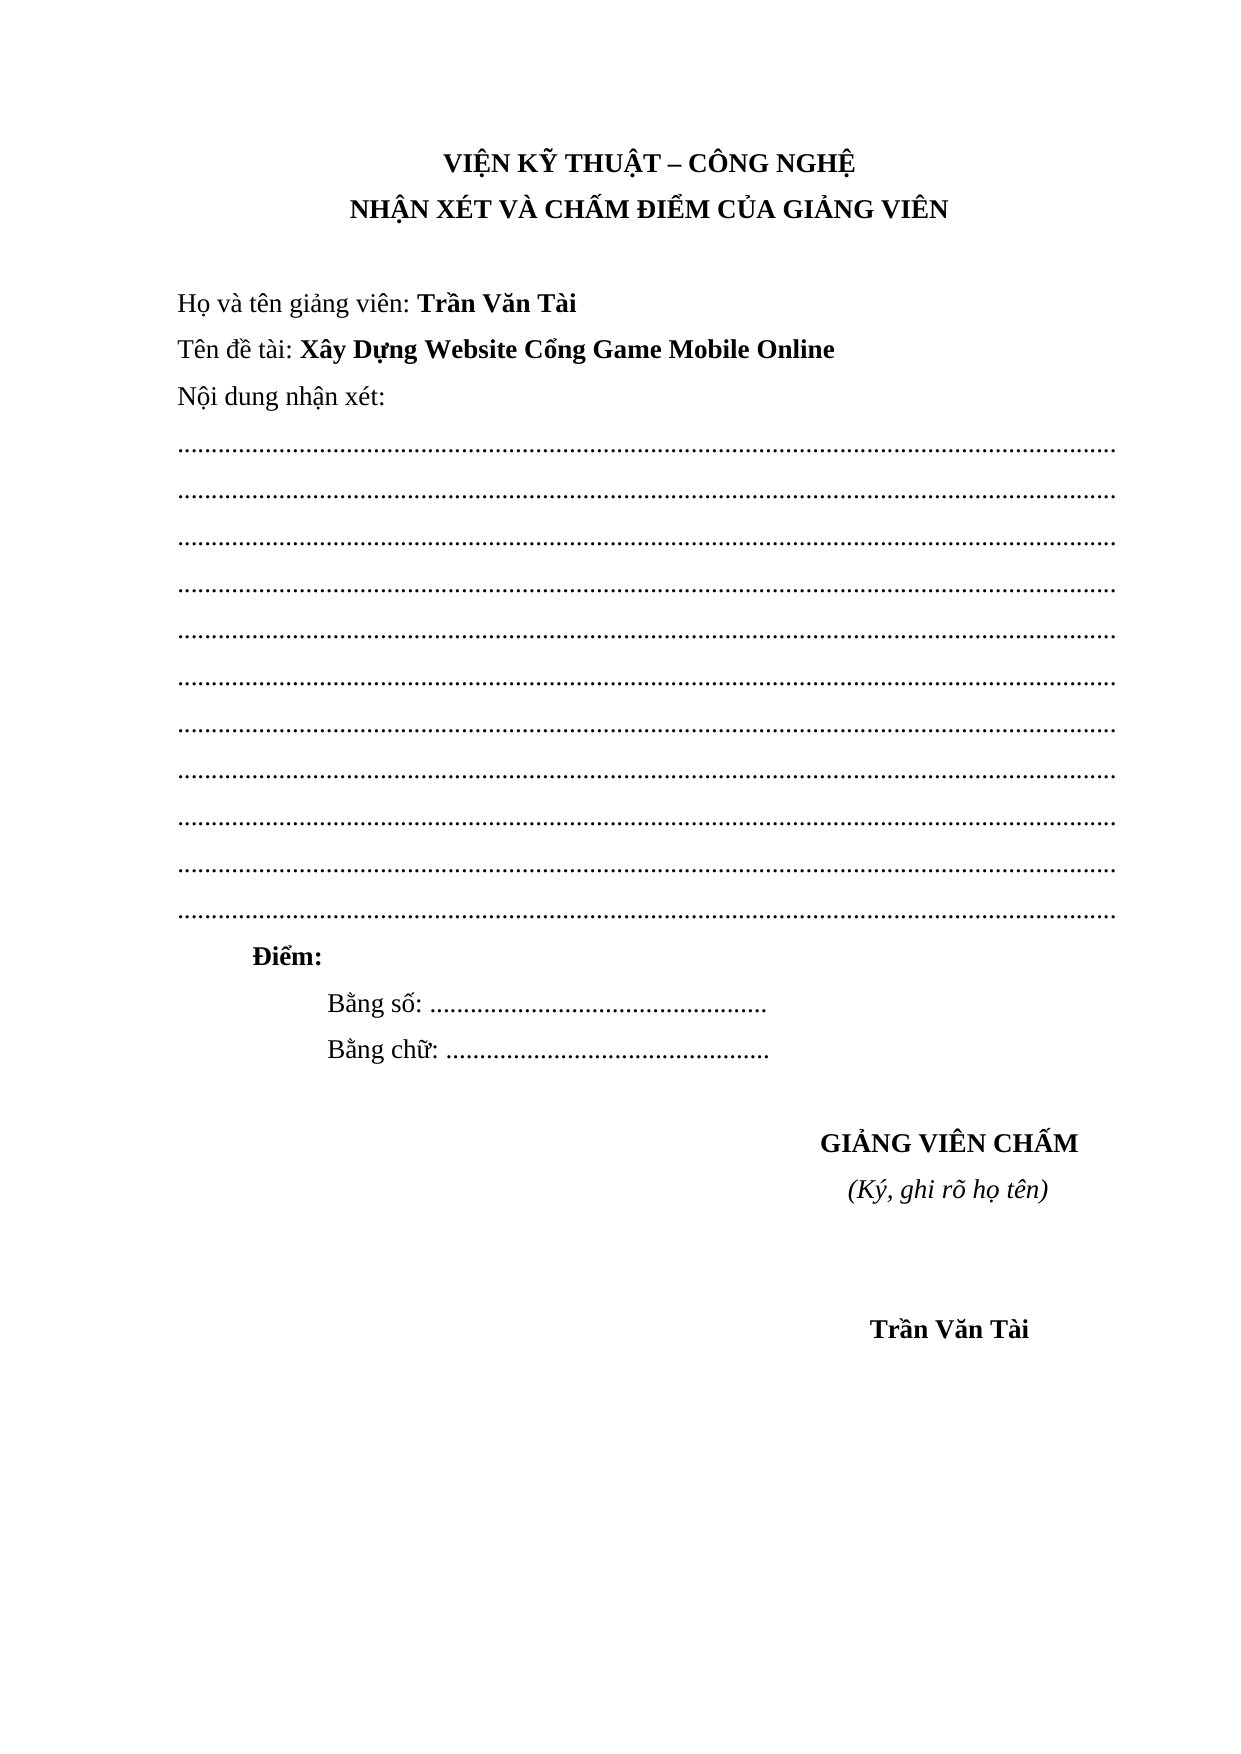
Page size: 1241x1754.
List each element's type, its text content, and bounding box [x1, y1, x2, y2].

text ........................................................................................................................................... [177, 567, 1122, 598]
text NHẬN XÉT VÀ CHẤM ĐIỂM CỦA GIẢNG VIÊN [177, 194, 1122, 225]
text ........................................................................................................................................... [177, 520, 1122, 551]
text ........................................................................................................................................... [177, 474, 1122, 505]
text ........................................................................................................................................... [177, 660, 1122, 691]
text Bằng số: .................................................. [327, 987, 1122, 1018]
text (Ký, ghi rõ họ tên) [777, 1174, 1122, 1205]
text VIỆN KỸ THUẬT – CÔNG NGHỆ [177, 147, 1122, 178]
text ........................................................................................................................................... [177, 894, 1122, 925]
text Nội dung nhận xét: [177, 380, 1122, 411]
text ........................................................................................................................................... [177, 847, 1122, 878]
text Trần Văn Tài [777, 1314, 1122, 1345]
text Tên đề tài: Xây Dựng Website Cổng Game Mobile Online [177, 334, 1122, 365]
text ........................................................................................................................................... [177, 614, 1122, 645]
text ........................................................................................................................................... [177, 754, 1122, 785]
text Bằng chữ: ................................................ [327, 1034, 1122, 1065]
text ........................................................................................................................................... [177, 427, 1122, 458]
text ........................................................................................................................................... [177, 707, 1122, 738]
text GIẢNG VIÊN CHẤM [777, 1127, 1122, 1158]
text ........................................................................................................................................... [177, 800, 1122, 831]
text Họ và tên giảng viên: Trần Văn Tài [177, 287, 1122, 318]
text Điểm: [252, 940, 1122, 971]
